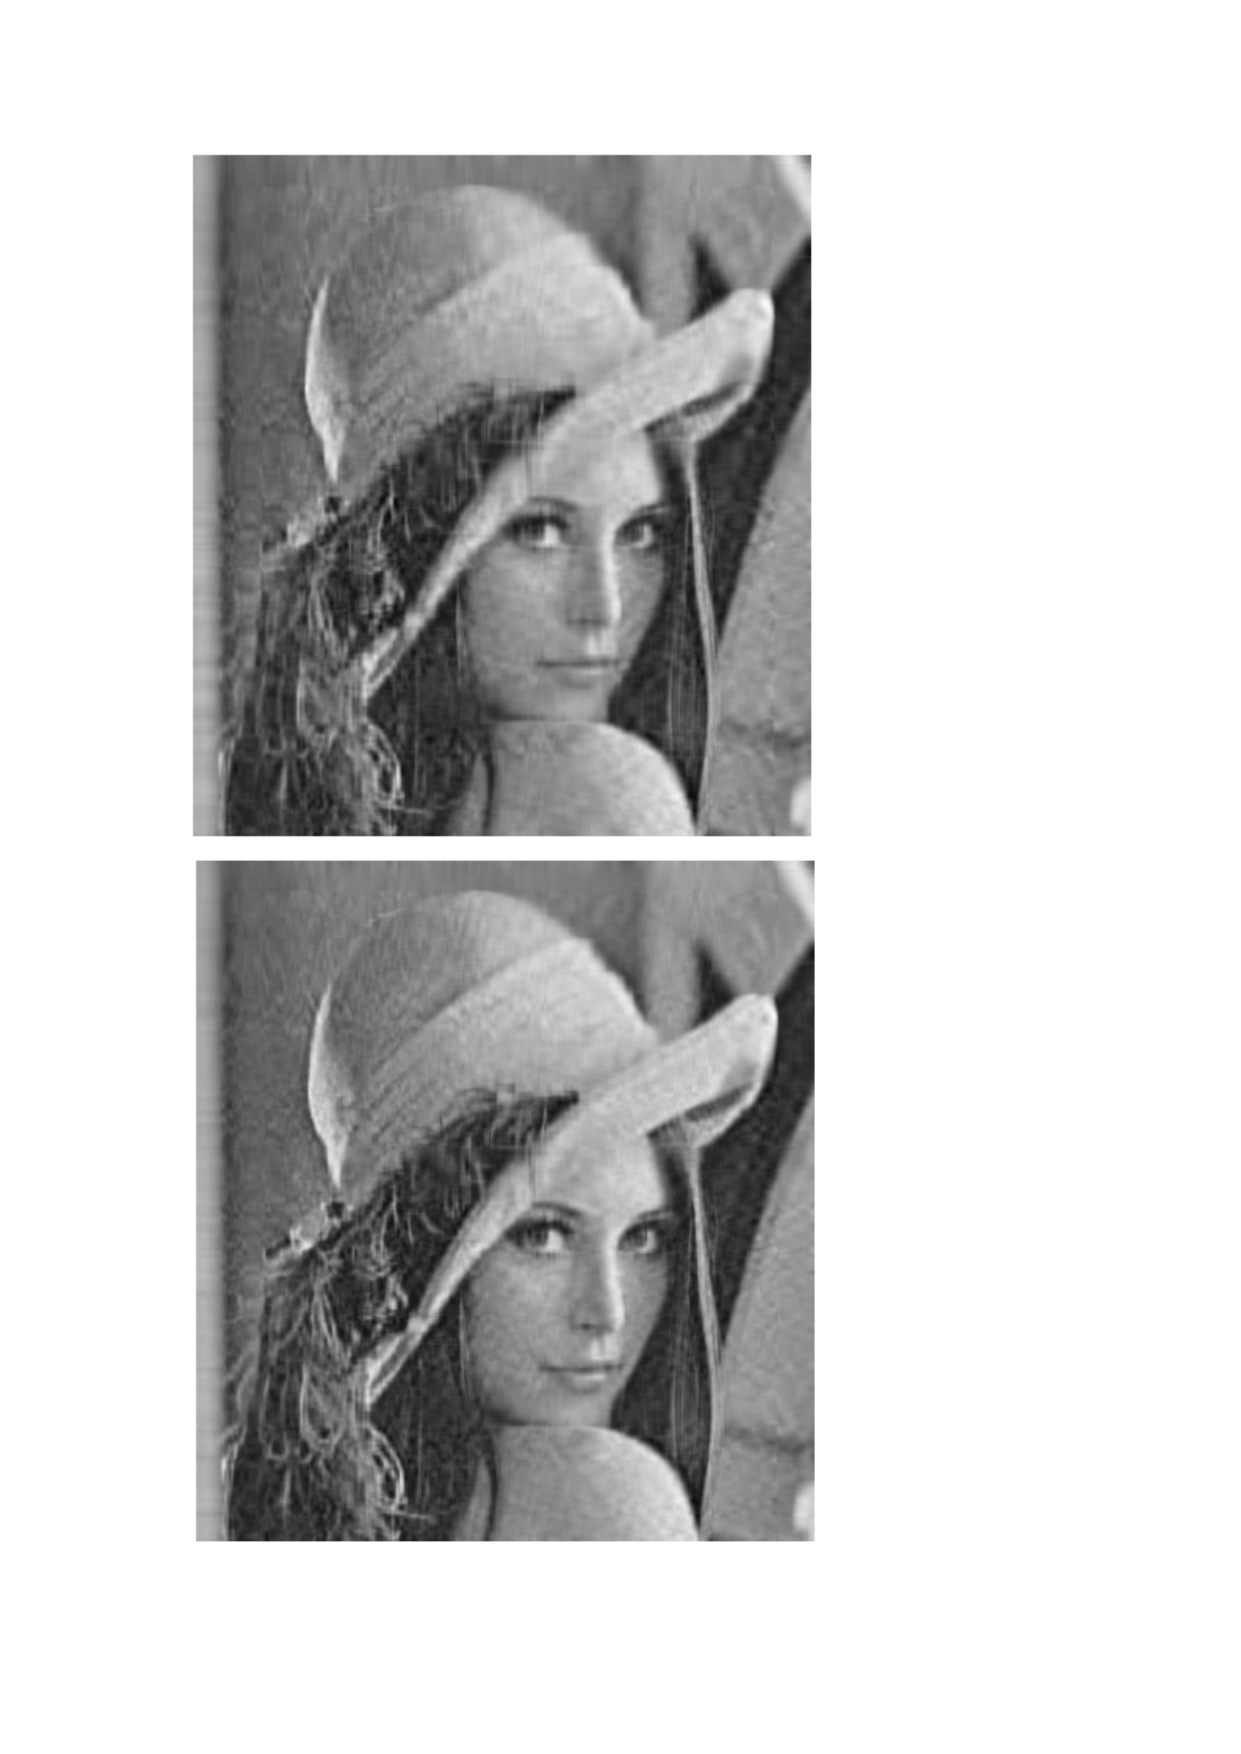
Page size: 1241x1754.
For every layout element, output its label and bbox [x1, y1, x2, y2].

picture [187, 850, 829, 1551]
text [187, 150, 1053, 1551]
picture [187, 149, 824, 849]
